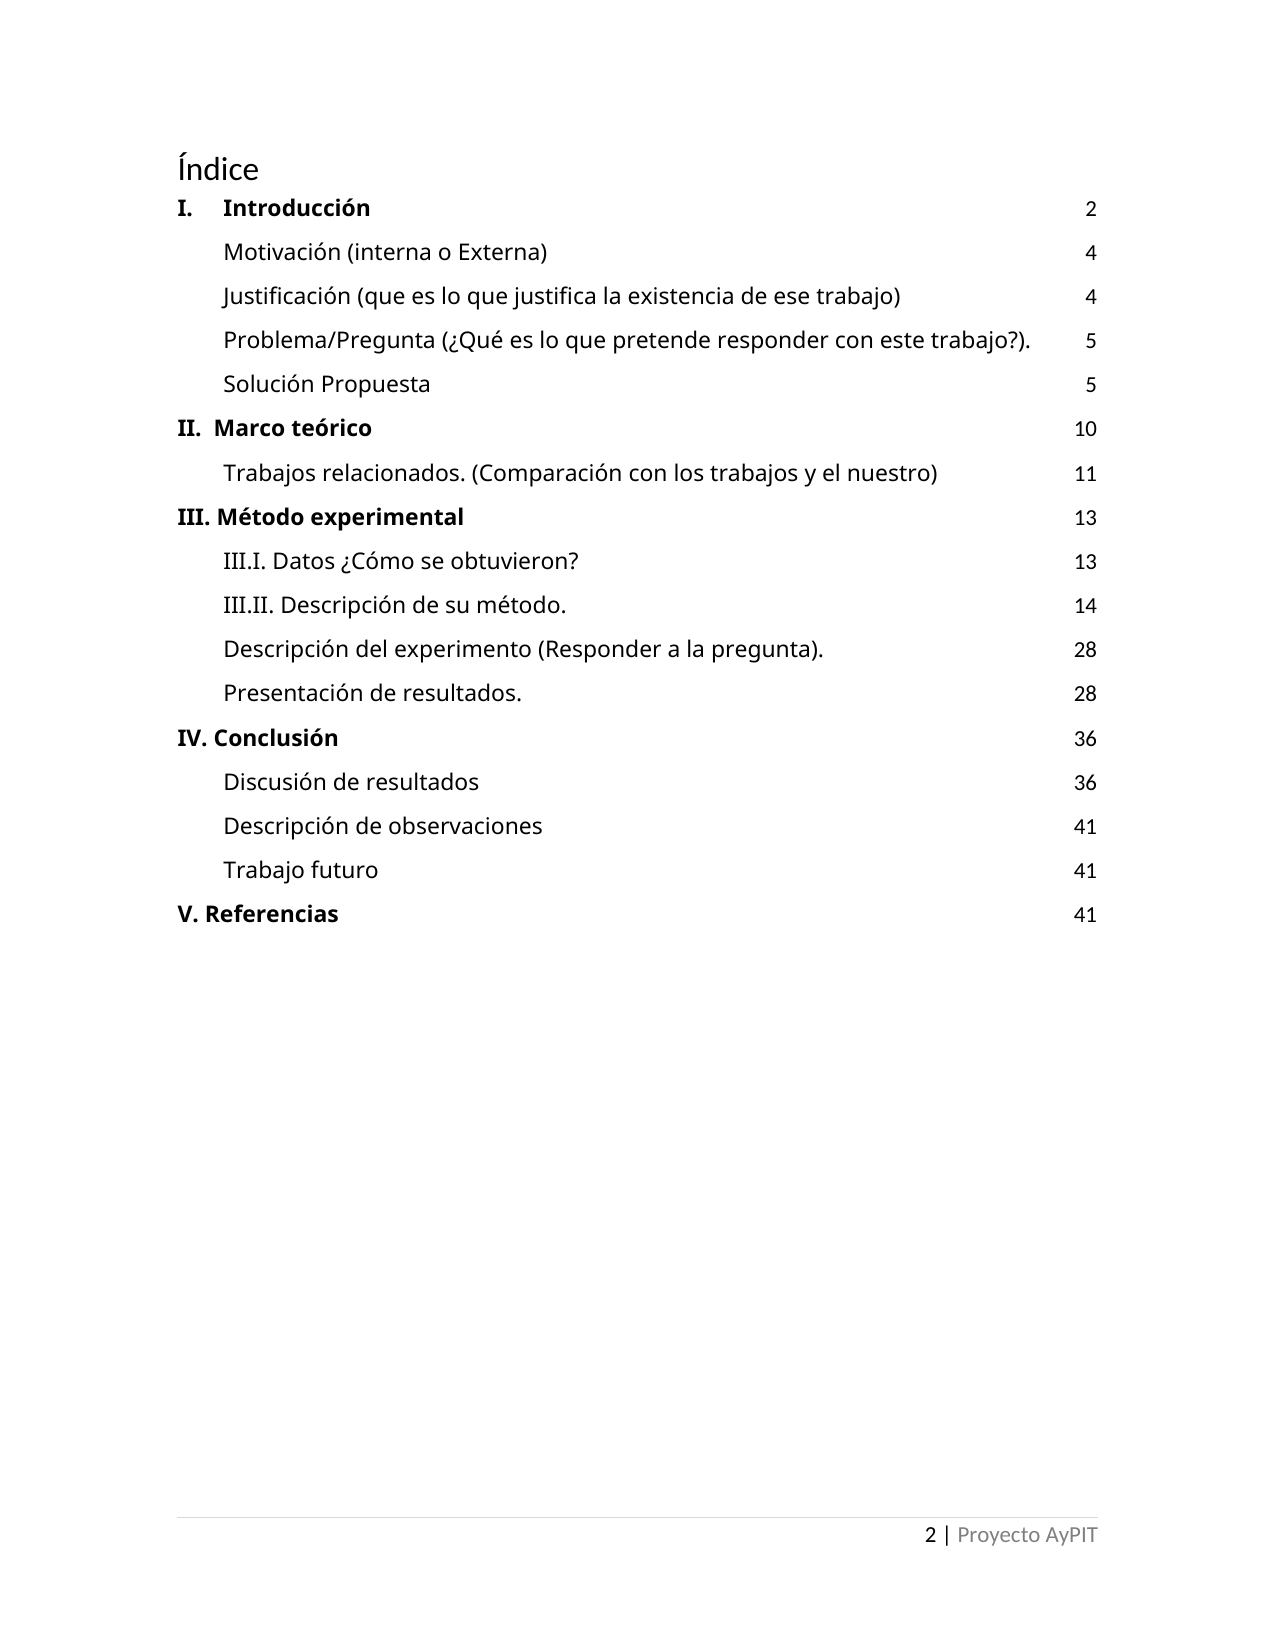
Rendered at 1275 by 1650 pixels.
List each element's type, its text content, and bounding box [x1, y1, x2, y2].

text Índice [177, 148, 1098, 188]
